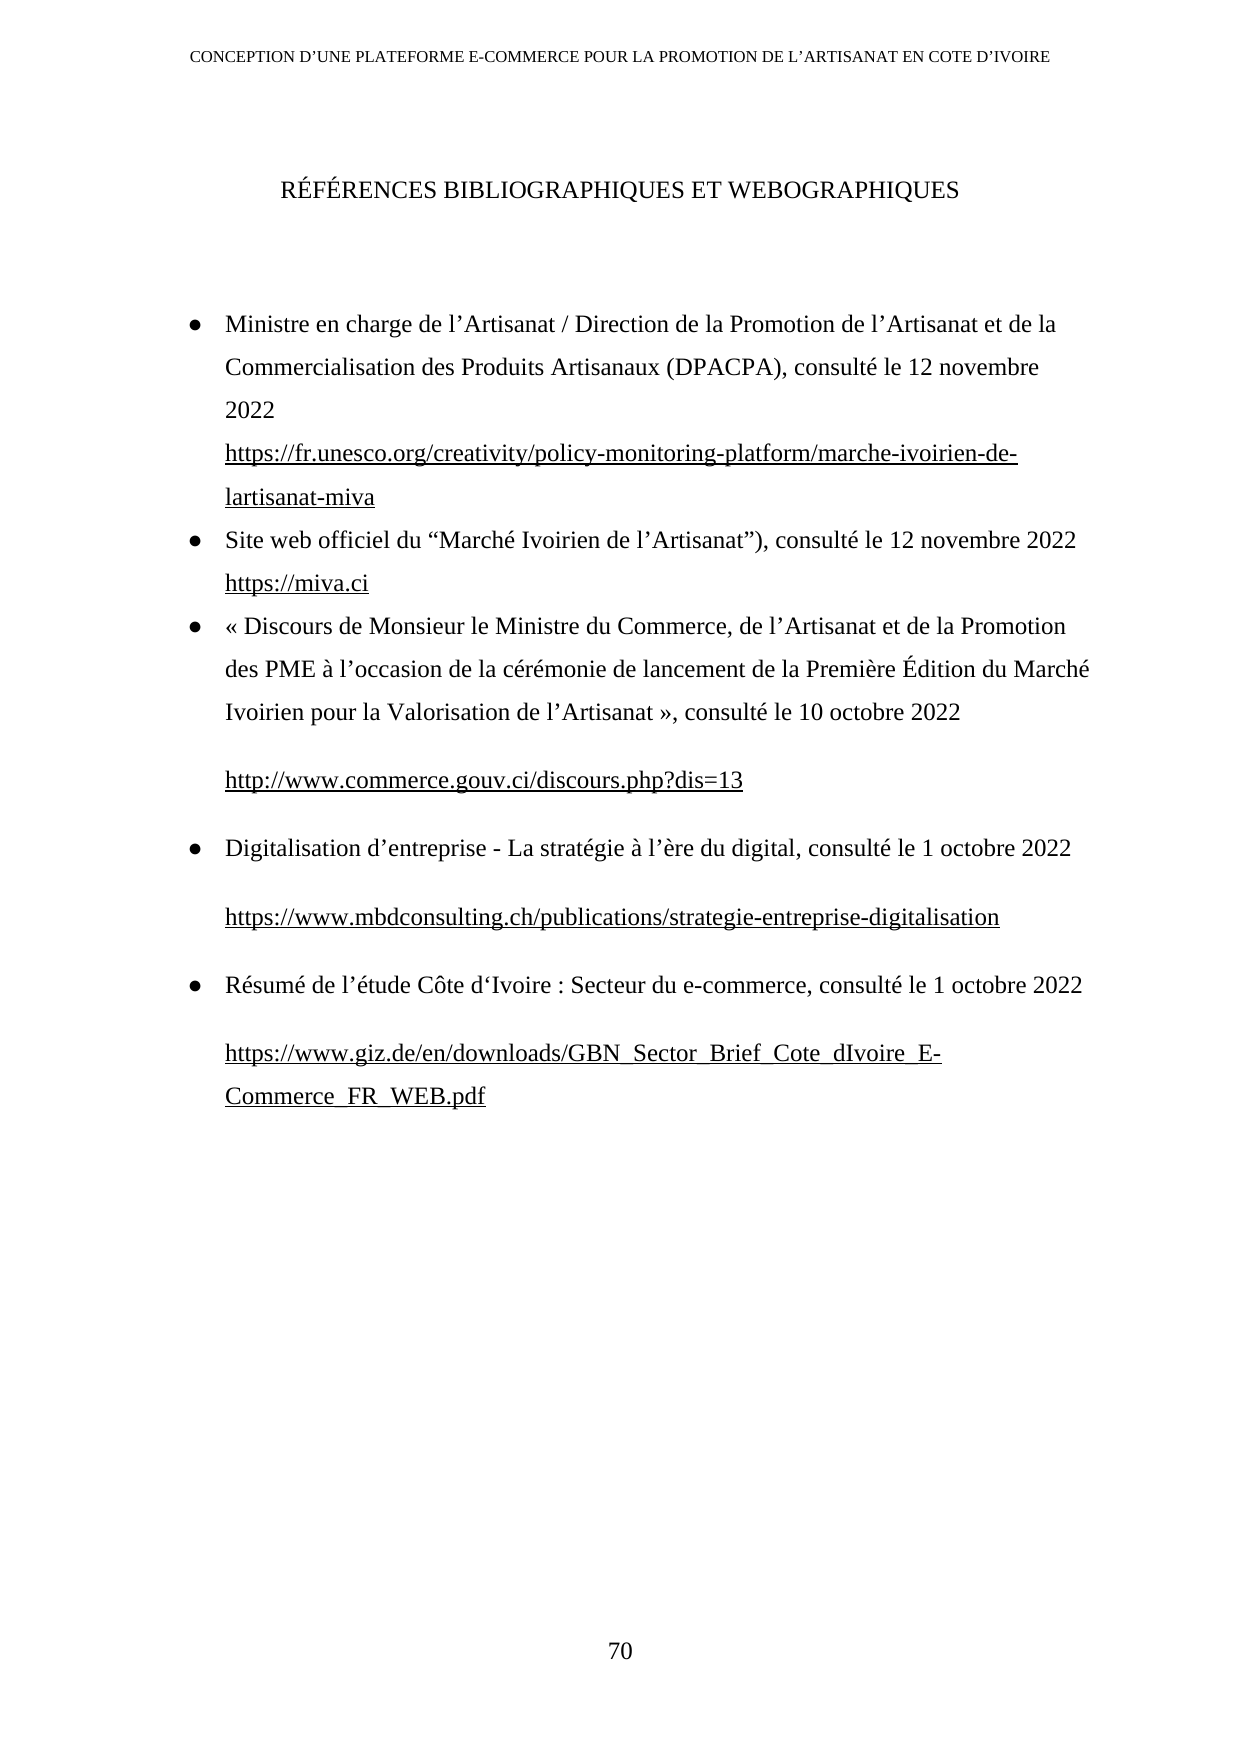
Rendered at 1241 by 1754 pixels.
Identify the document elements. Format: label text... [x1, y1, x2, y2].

text https://miva.ci [225, 568, 1090, 597]
list Résumé de l’étude Côte d‘Ivoire : Secteur du e-commerce, consulté le 1 octobre 2022 [187, 970, 1090, 998]
text http://www.commerce.gouv.ci/discours.php?dis=13 [225, 765, 1090, 794]
text RÉFÉRENCES BIBLIOGRAPHIQUES ET WEBOGRAPHIQUES [150, 175, 1090, 204]
text https://www.mbdconsulting.ch/publications/strategie-entreprise-digitalisation [225, 902, 1090, 930]
text https://www.giz.de/en/downloads/GBN_Sector_Brief_Cote_dIvoire_E-Commerce_FR_WEB.pdf [225, 1038, 1090, 1110]
list Site web officiel du “Marché Ivoirien de l’Artisanat”), consulté le 12 novembre 2022 [187, 525, 1090, 553]
list « Discours de Monsieur le Ministre du Commerce, de l’Artisanat et de la Promotion des PME à l’occasion de la cérémonie de lancement de la Première Édition du Marché Ivoirien pour la Valorisation de l’Artisanat », consulté le 10 octobre 2022 [187, 611, 1090, 726]
list Ministre en charge de l’Artisanat / Direction de la Promotion de l’Artisanat et de la Commercialisation des Produits Artisanaux (DPACPA), consulté le 12 novembre 2022 [187, 309, 1090, 424]
text https://fr.unesco.org/creativity/policy-monitoring-platform/marche-ivoirien-de-lartisanat-miva [225, 438, 1090, 510]
list Digitalisation d’entreprise - La stratégie à l’ère du digital, consulté le 1 octobre 2022 [187, 833, 1090, 862]
